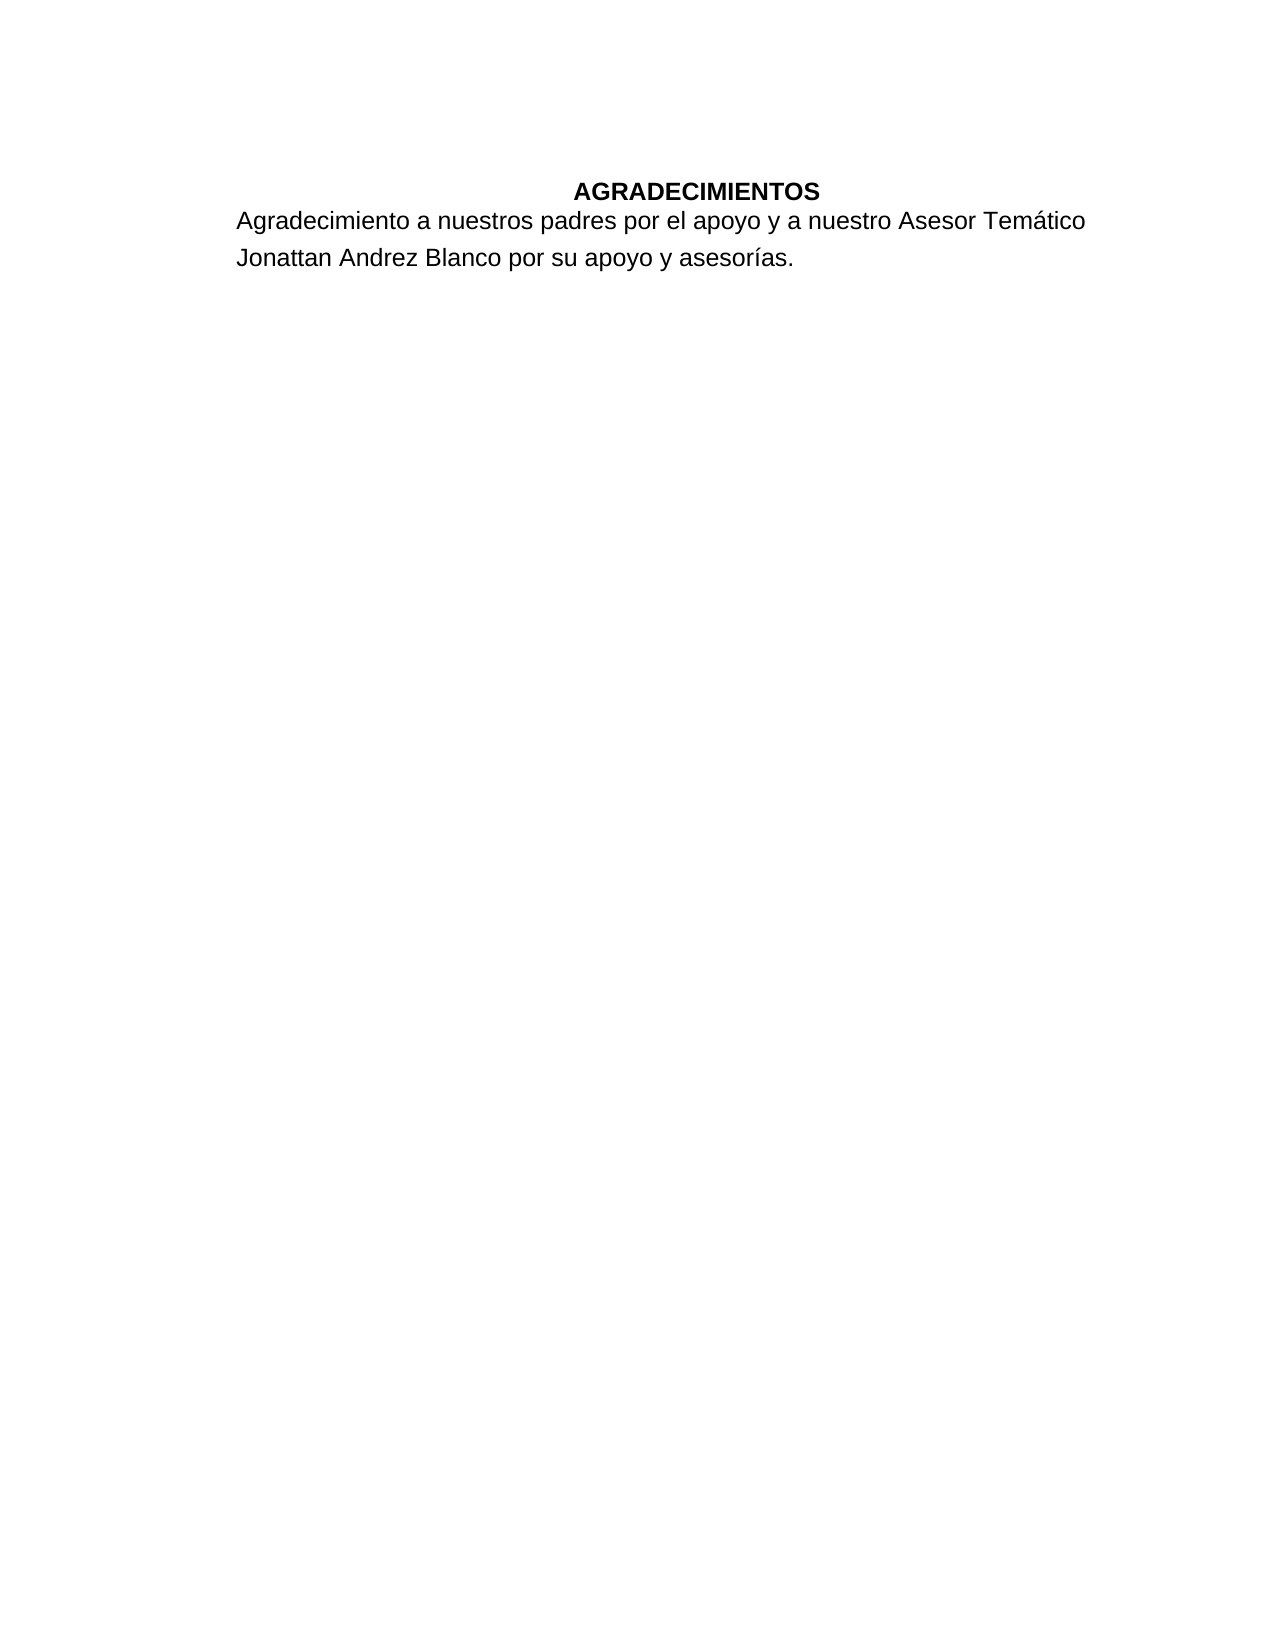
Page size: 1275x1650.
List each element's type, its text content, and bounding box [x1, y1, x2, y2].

text AGRADECIMIENTOS [236, 177, 1157, 206]
text Agradecimiento a nuestros padres por el apoyo y a nuestro Asesor Temático [236, 206, 1157, 235]
text Jonattan Andrez Blanco por su apoyo y asesorías. [236, 243, 1157, 272]
